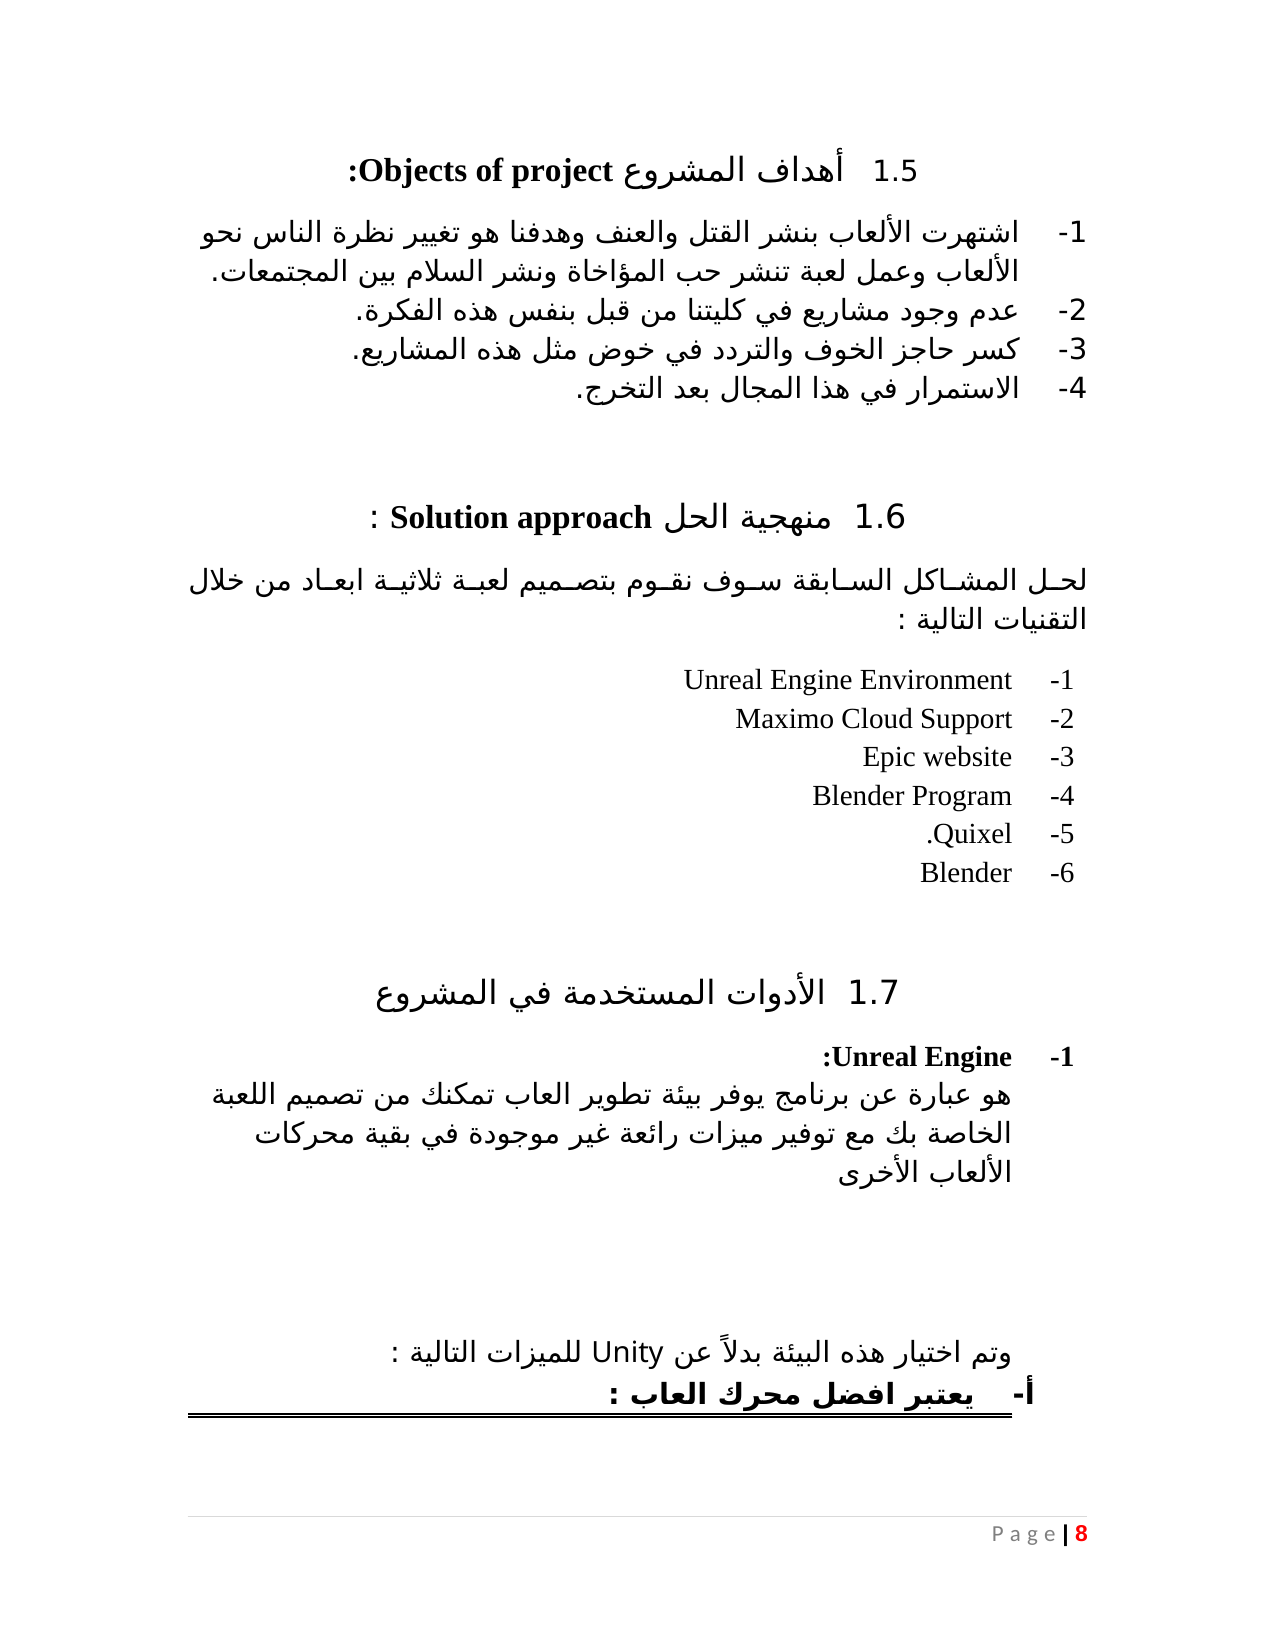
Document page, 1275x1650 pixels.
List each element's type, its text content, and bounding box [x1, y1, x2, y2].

text لحل المشاكل السابقة سوف نقوم بتصميم لعبة ثلاثية ابعاد من خلال التقنيات التالية : [187, 563, 1087, 636]
list Epic website [187, 739, 1050, 773]
list هو عبارة عن برنامج يوفر بيئة تطوير العاب تمكنك من تصميم اللعبة الخاصة بك مع توفير ميزات رائعة غير موجودة في بقية محركات الألعاب الأخرى [187, 1078, 1012, 1189]
list الاستمرار في هذا المجال بعد التخرج. [187, 372, 1058, 406]
text 1.6 منهجية الحل Solution approach : [187, 498, 1087, 537]
list Blender Program [187, 778, 1050, 811]
list كسر حاجز الخوف والتردد في خوض مثل هذه المشاريع. [187, 333, 1058, 367]
list Quixel. [187, 816, 1050, 850]
list Unreal Engine Environment [187, 662, 1050, 696]
text 1.5 أهداف المشروع Objects of project: [187, 150, 1087, 189]
text 1.7 الأدوات المستخدمة في المشروع [187, 974, 1087, 1013]
list Maximo Cloud Support [187, 701, 1050, 734]
list وتم اختيار هذه البيئة بدلاً عن Unity للميزات التالية : [187, 1331, 1012, 1371]
list Blender [187, 855, 1050, 888]
list عدم وجود مشاريع في كليتنا من قبل بنفس هذه الفكرة. [187, 294, 1058, 328]
list اشتهرت الألعاب بنشر القتل والعنف وهدفنا هو تغيير نظرة الناس نحو الألعاب وعمل لعبة تنشر حب المؤاخاة ونشر السلام بين المجتمعات. [187, 216, 1058, 289]
list يعتبر افضل محرك العاب : [187, 1377, 1012, 1418]
list Unreal Engine: [187, 1039, 1050, 1073]
